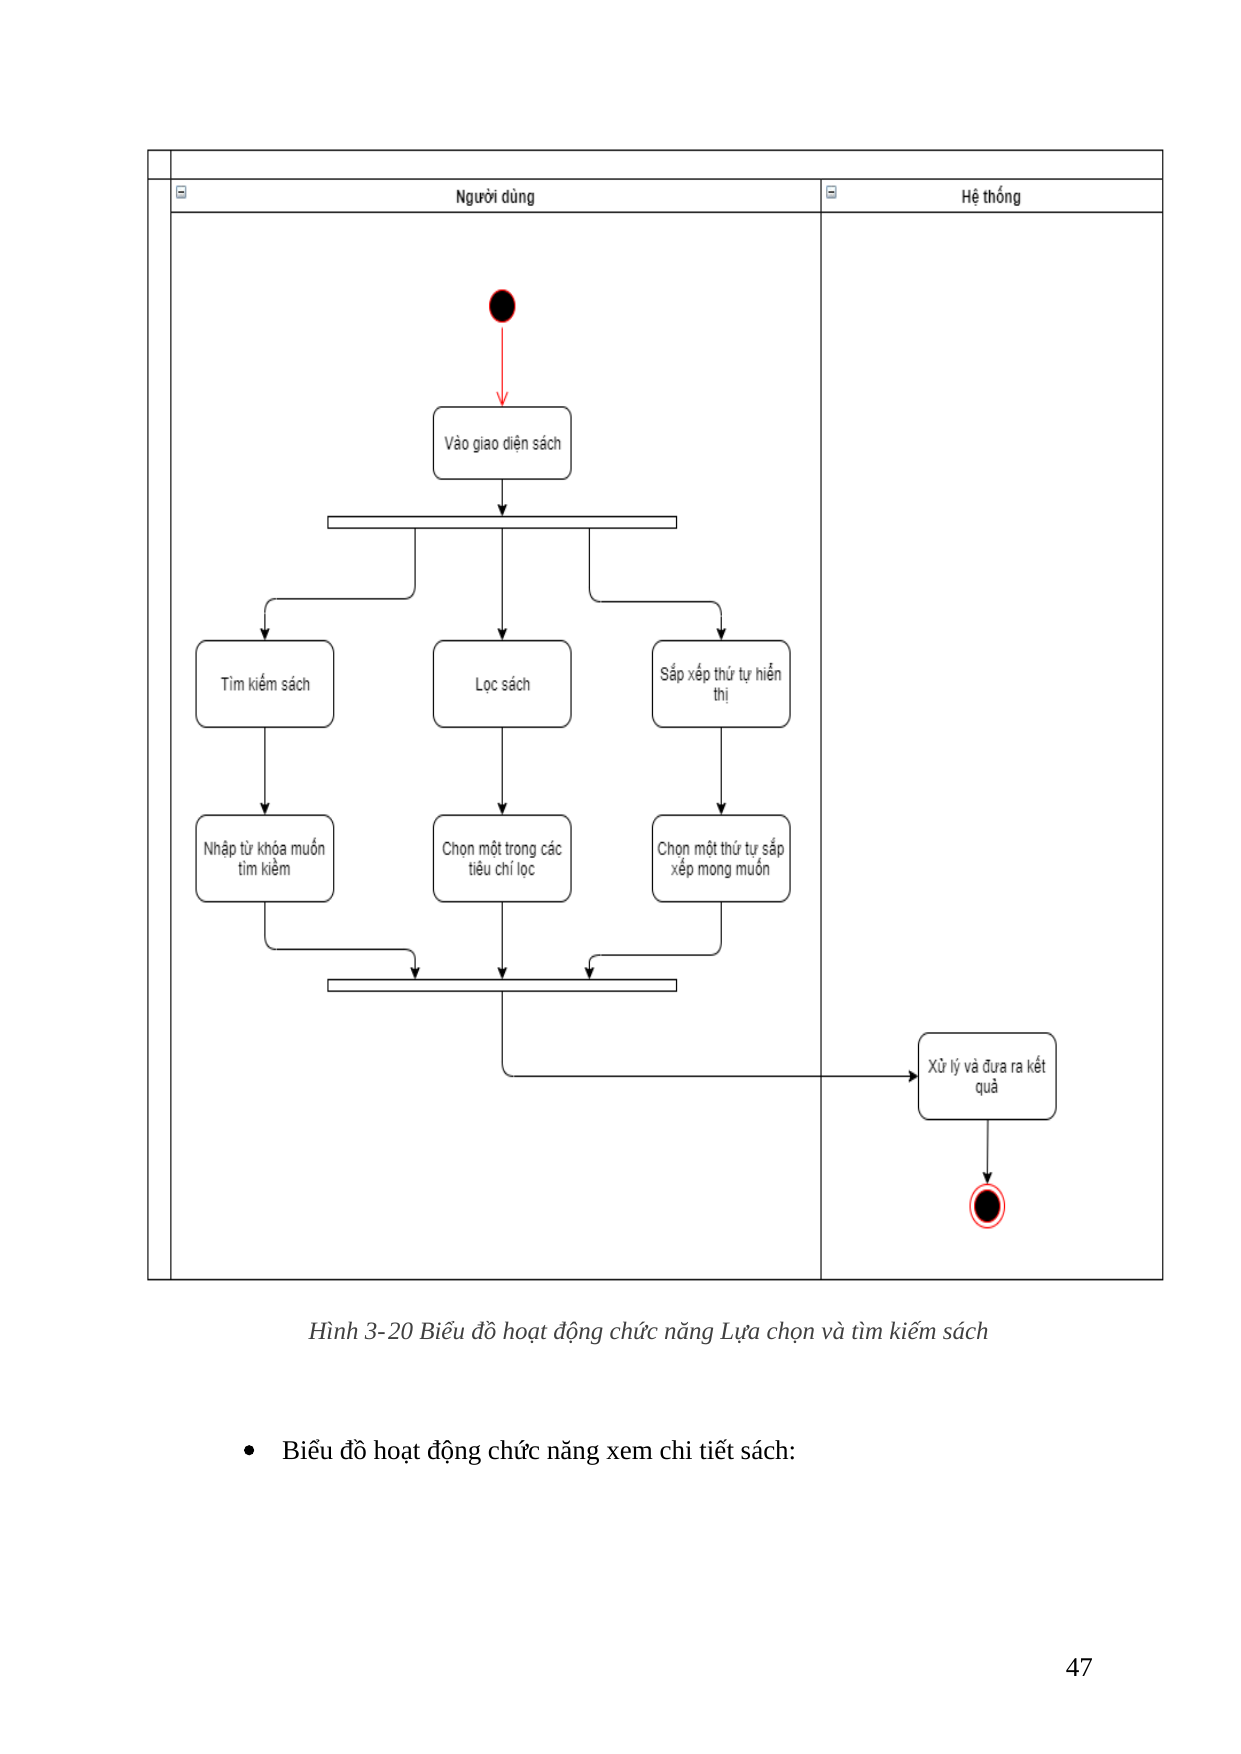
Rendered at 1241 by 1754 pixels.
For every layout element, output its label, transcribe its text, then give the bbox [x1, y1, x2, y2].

list Biểu đồ hoạt động chức năng xem chi tiết sách: [244, 1434, 1092, 1466]
picture [66, 118, 1241, 1308]
